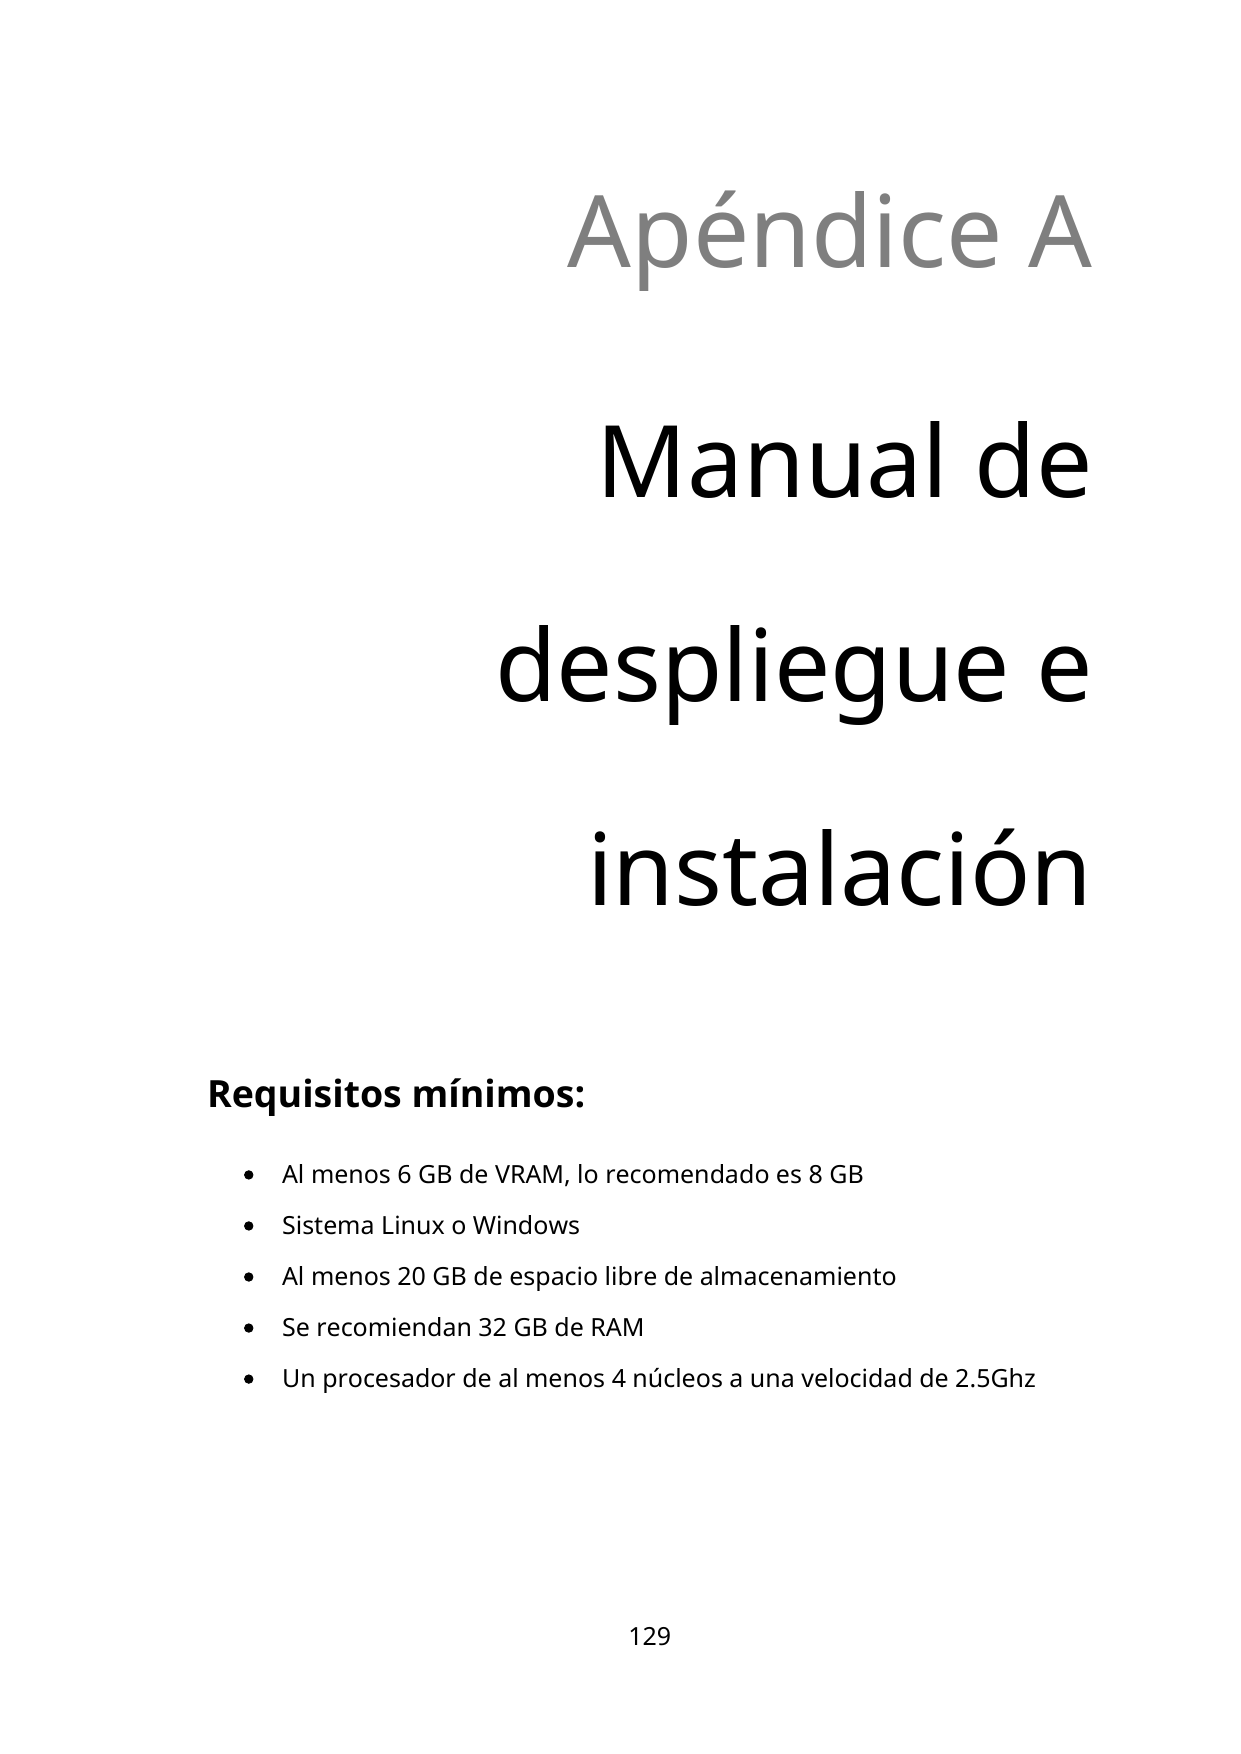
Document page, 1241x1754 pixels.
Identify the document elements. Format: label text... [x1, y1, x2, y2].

text Requisitos mínimos: [207, 1068, 1092, 1119]
list Sistema Linux o Windows [244, 1208, 1092, 1242]
list Al menos 20 GB de espacio libre de almacenamiento [244, 1259, 1092, 1293]
text Manual de despliegue e instalación [207, 390, 1092, 935]
text Apéndice A [207, 161, 1092, 297]
list Al menos 6 GB de VRAM, lo recomendado es 8 GB [244, 1157, 1092, 1191]
list Se recomiendan 32 GB de RAM [244, 1310, 1092, 1344]
list Un procesador de al menos 4 núcleos a una velocidad de 2.5Ghz [244, 1361, 1092, 1395]
